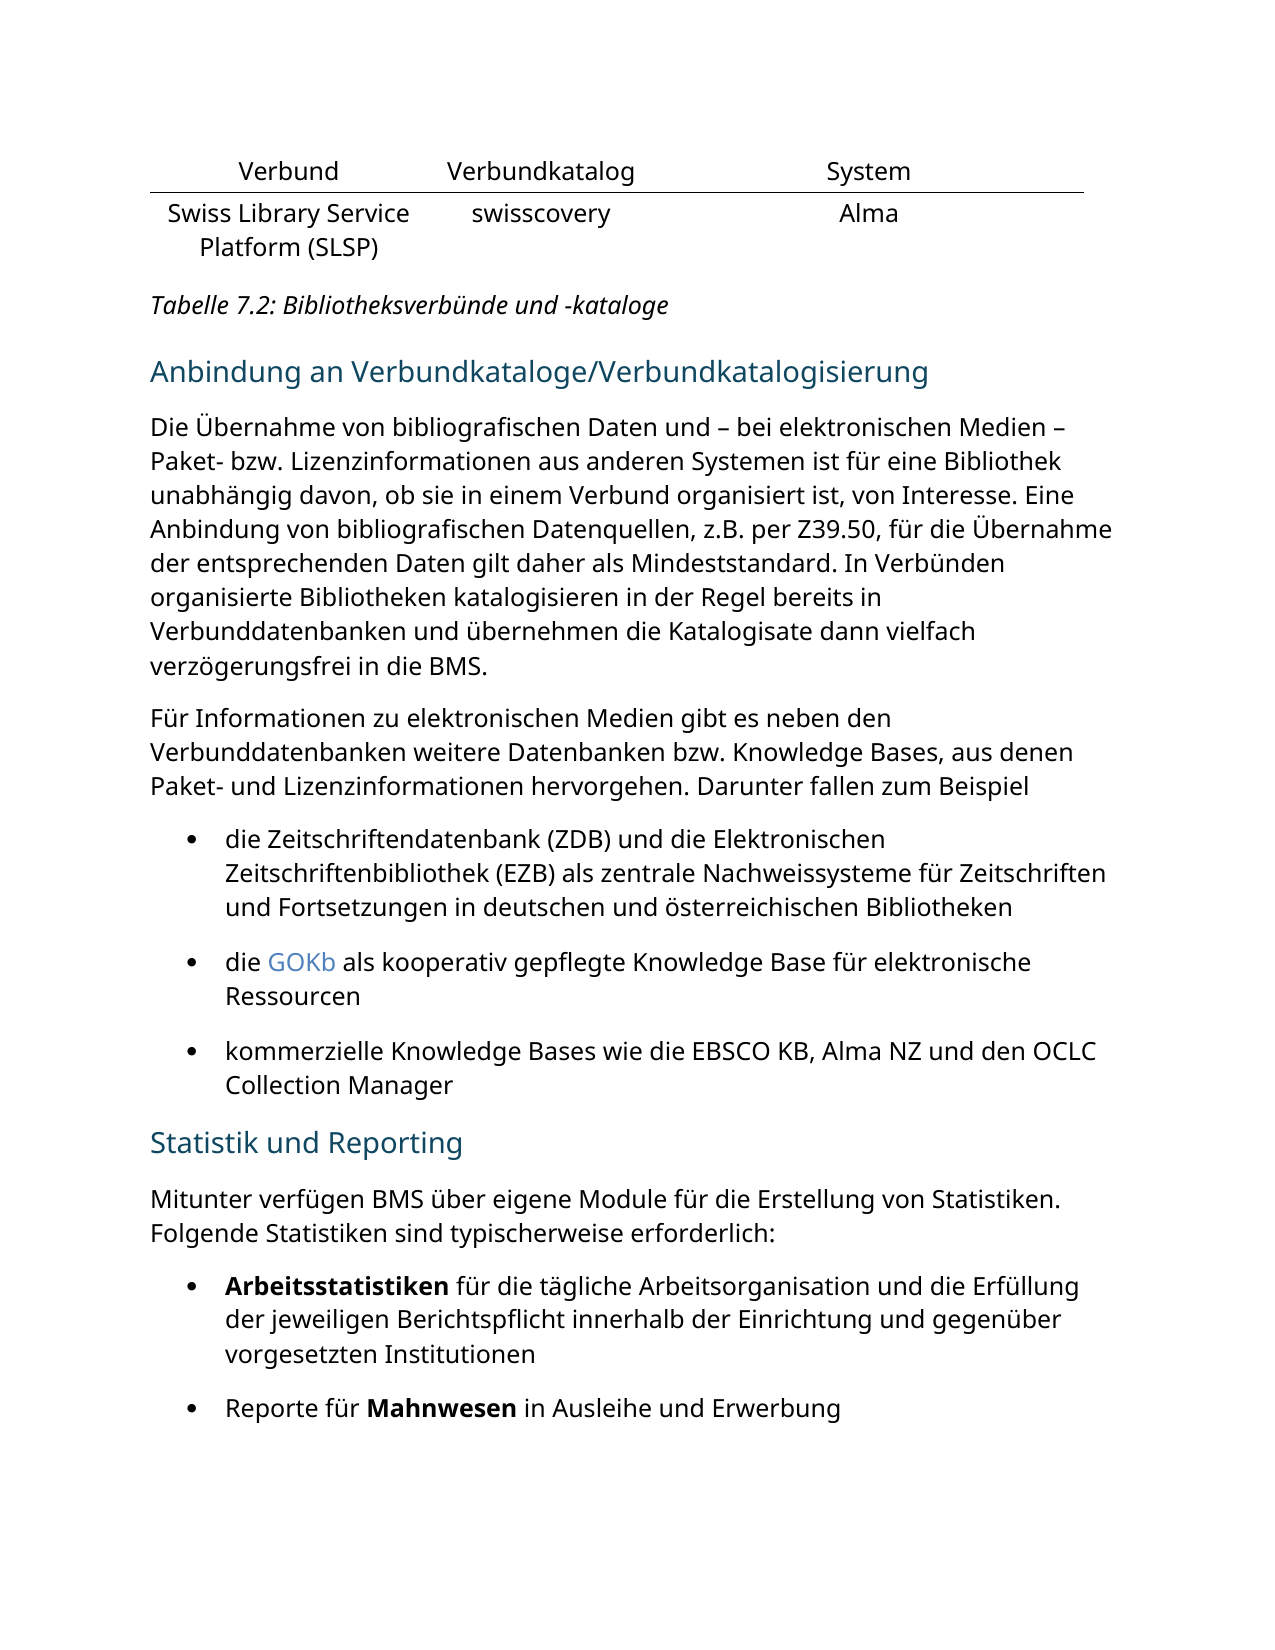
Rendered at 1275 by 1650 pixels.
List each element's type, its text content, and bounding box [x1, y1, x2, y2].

list Reporte für Mahnwesen in Ausleihe und Erwerbung [187, 1391, 1125, 1425]
text Die Übernahme von bibliografischen Daten und – bei elektronischen Medien – Paket- bzw. Lizenzinformationen aus anderen Systemen ist für eine Bibliothek unabhängig davon, ob sie in einem Verbund organisiert ist, von Interesse. Eine Anbindung von bibliografischen Datenquellen, z.B. per Z39.50, für die Übernahme der entsprechenden Daten gilt daher als Mindeststandard. In Verbünden organisierte Bibliotheken katalogisieren in der Regel bereits in Verbunddatenbanken und übernehmen die Katalogisate dann vielfach verzögerungsfrei in die BMS. [150, 410, 1125, 682]
list die Zeitschriftendatenbank (ZDB) und die Elektronischen Zeitschriftenbibliothek (EZB) als zentrale Nachweissysteme für Zeitschriften und Fortsetzungen in deutschen und österreichischen Bibliotheken [187, 822, 1125, 924]
subtitle Anbindung an Verbundkataloge/Verbundkatalogisierung [150, 351, 1125, 391]
list die GOKb als kooperativ gepflegte Knowledge Base für elektronische Ressourcen [187, 945, 1125, 1013]
text Für Informationen zu elektronischen Medien gibt es neben den Verbunddatenbanken weitere Datenbanken bzw. Knowledge Bases, aus denen Paket- und Lizenzinformationen hervorgehen. Darunter fallen zum Beispiel [150, 701, 1125, 803]
text Mitunter verfügen BMS über eigene Module für die Erstellung von Statistiken. Folgende Statistiken sind typischerweise erforderlich: [150, 1181, 1125, 1249]
subtitle Statistik und Reporting [150, 1123, 1125, 1162]
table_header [139, 150, 1114, 334]
list Arbeitsstatistiken für die tägliche Arbeitsorganisation und die Erfüllung der jeweiligen Berichtspflicht innerhalb der Einrichtung und gegenüber vorgesetzten Institutionen [187, 1268, 1125, 1370]
list kommerzielle Knowledge Bases wie die EBSCO KB, Alma NZ und den OCLC Collection Manager [187, 1034, 1125, 1102]
